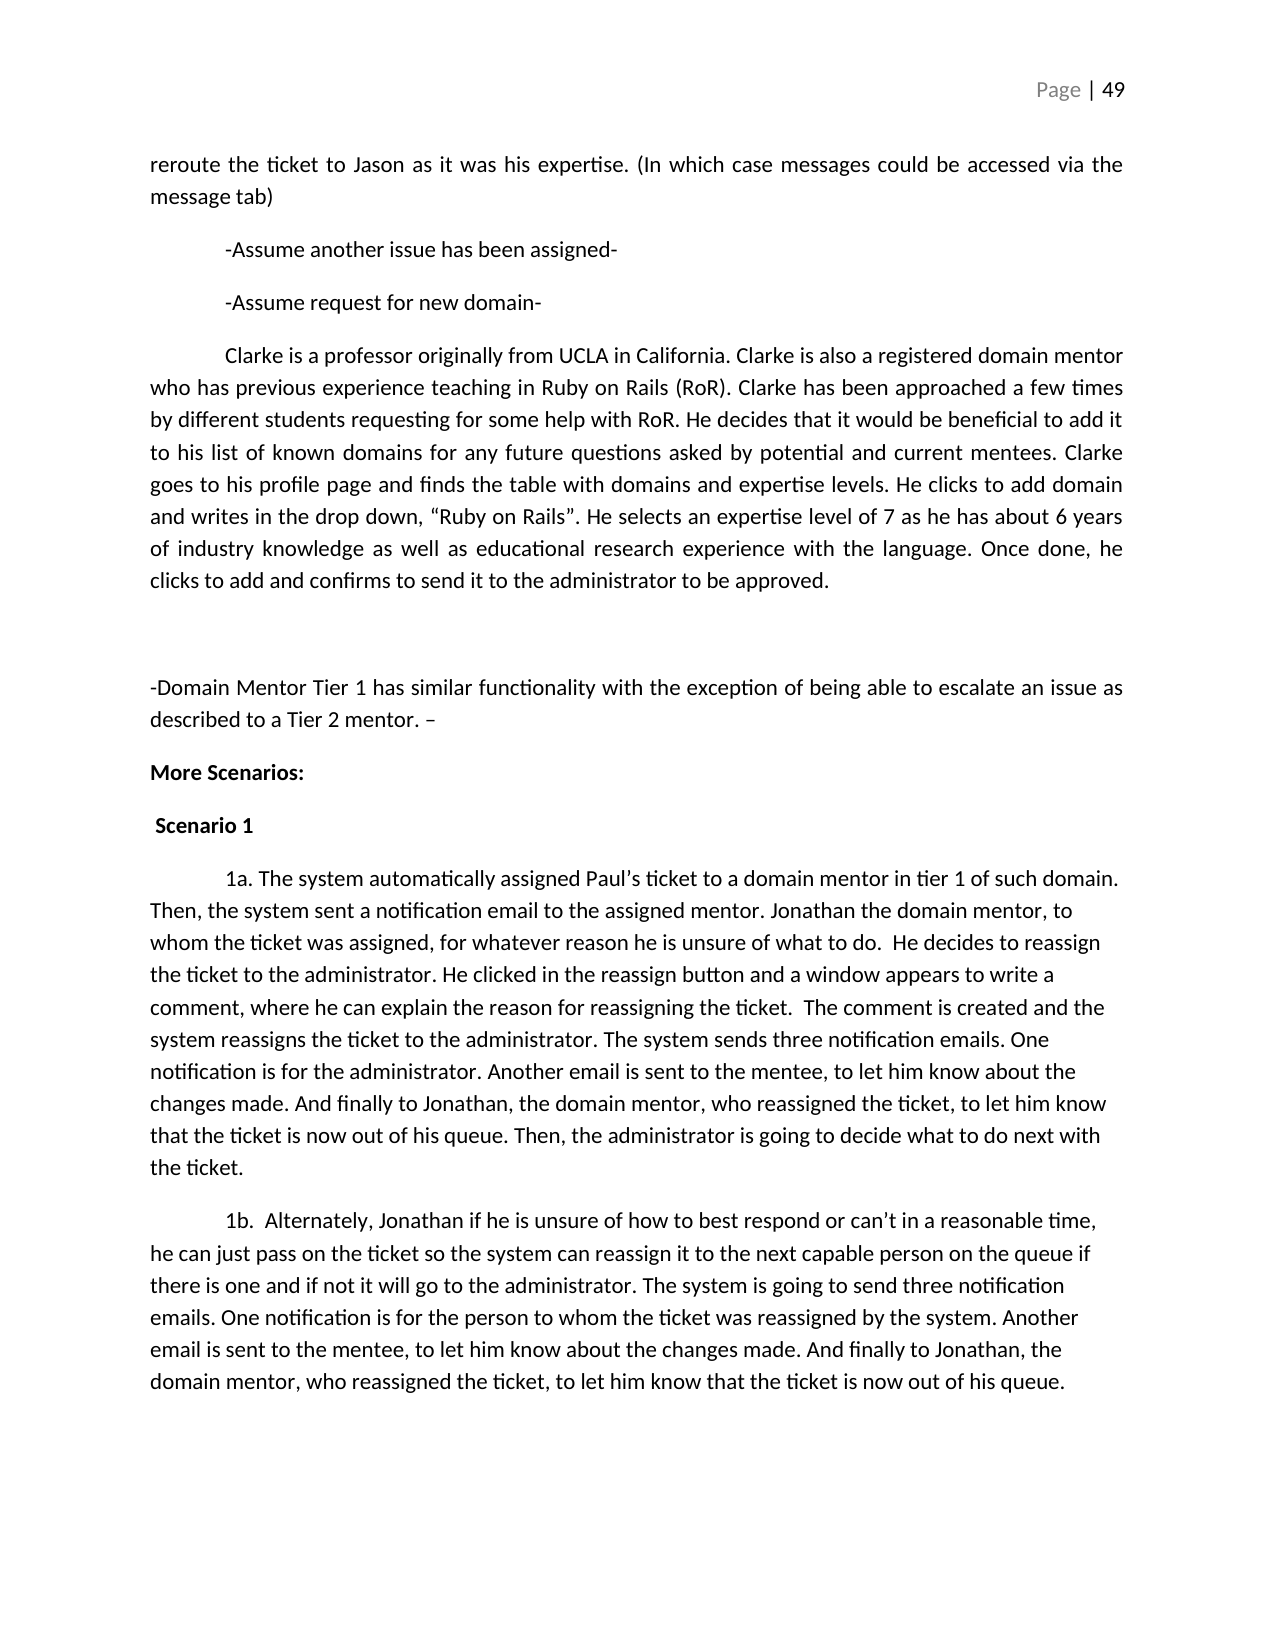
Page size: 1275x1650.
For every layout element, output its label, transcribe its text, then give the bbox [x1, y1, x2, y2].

text Clarke is a professor originally from UCLA in California. Clarke is also a registered domain mentor who has previous experience teaching in Ruby on Rails (RoR). Clarke has been approached a few times by different students requesting for some help with RoR. He decides that it would be beneficial to add it to his list of known domains for any future questions asked by potential and current mentees. Clarke goes to his profile page and finds the table with domains and expertise levels. He clicks to add domain and writes in the drop down, “Ruby on Rails”. He selects an expertise level of 7 as he has about 6 years of industry knowledge as well as educational research experience with the language. Once done, he clicks to add and confirms to send it to the administrator to be approved. [150, 341, 1125, 594]
text -Domain Mentor Tier 1 has similar functionality with the exception of being able to escalate an issue as described to a Tier 2 mentor. – [150, 673, 1125, 733]
text -Assume request for new domain- [150, 288, 1125, 316]
text -Assume another issue has been assigned- [150, 235, 1125, 263]
text 1a. The system automatically assigned Paul’s ticket to a domain mentor in tier 1 of such domain. Then, the system sent a notification email to the assigned mentor. Jonathan the domain mentor, to whom the ticket was assigned, for whatever reason he is unsure of what to do. He decides to reassign the ticket to the administrator. He clicked in the reassign button and a window appears to write a comment, where he can explain the reason for reassigning the ticket. The comment is created and the system reassigns the ticket to the administrator. The system sends three notification emails. One notification is for the administrator. Another email is sent to the mentee, to let him know about the changes made. And finally to Jonathan, the domain mentor, who reassigned the ticket, to let him know that the ticket is now out of his queue. Then, the administrator is going to decide what to do next with the ticket. [150, 864, 1125, 1182]
text Scenario 1 [150, 811, 1125, 839]
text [150, 150, 1125, 210]
text More Scenarios: [150, 758, 1125, 786]
text 1b. Alternately, Jonathan if he is unsure of how to best respond or can’t in a reasonable time, he can just pass on the ticket so the system can reassign it to the next capable person on the queue if there is one and if not it will go to the administrator. The system is going to send three notification emails. One notification is for the person to whom the ticket was reassigned by the system. Another email is sent to the mentee, to let him know about the changes made. And finally to Jonathan, the domain mentor, who reassigned the ticket, to let him know that the ticket is now out of his queue. [150, 1207, 1125, 1396]
